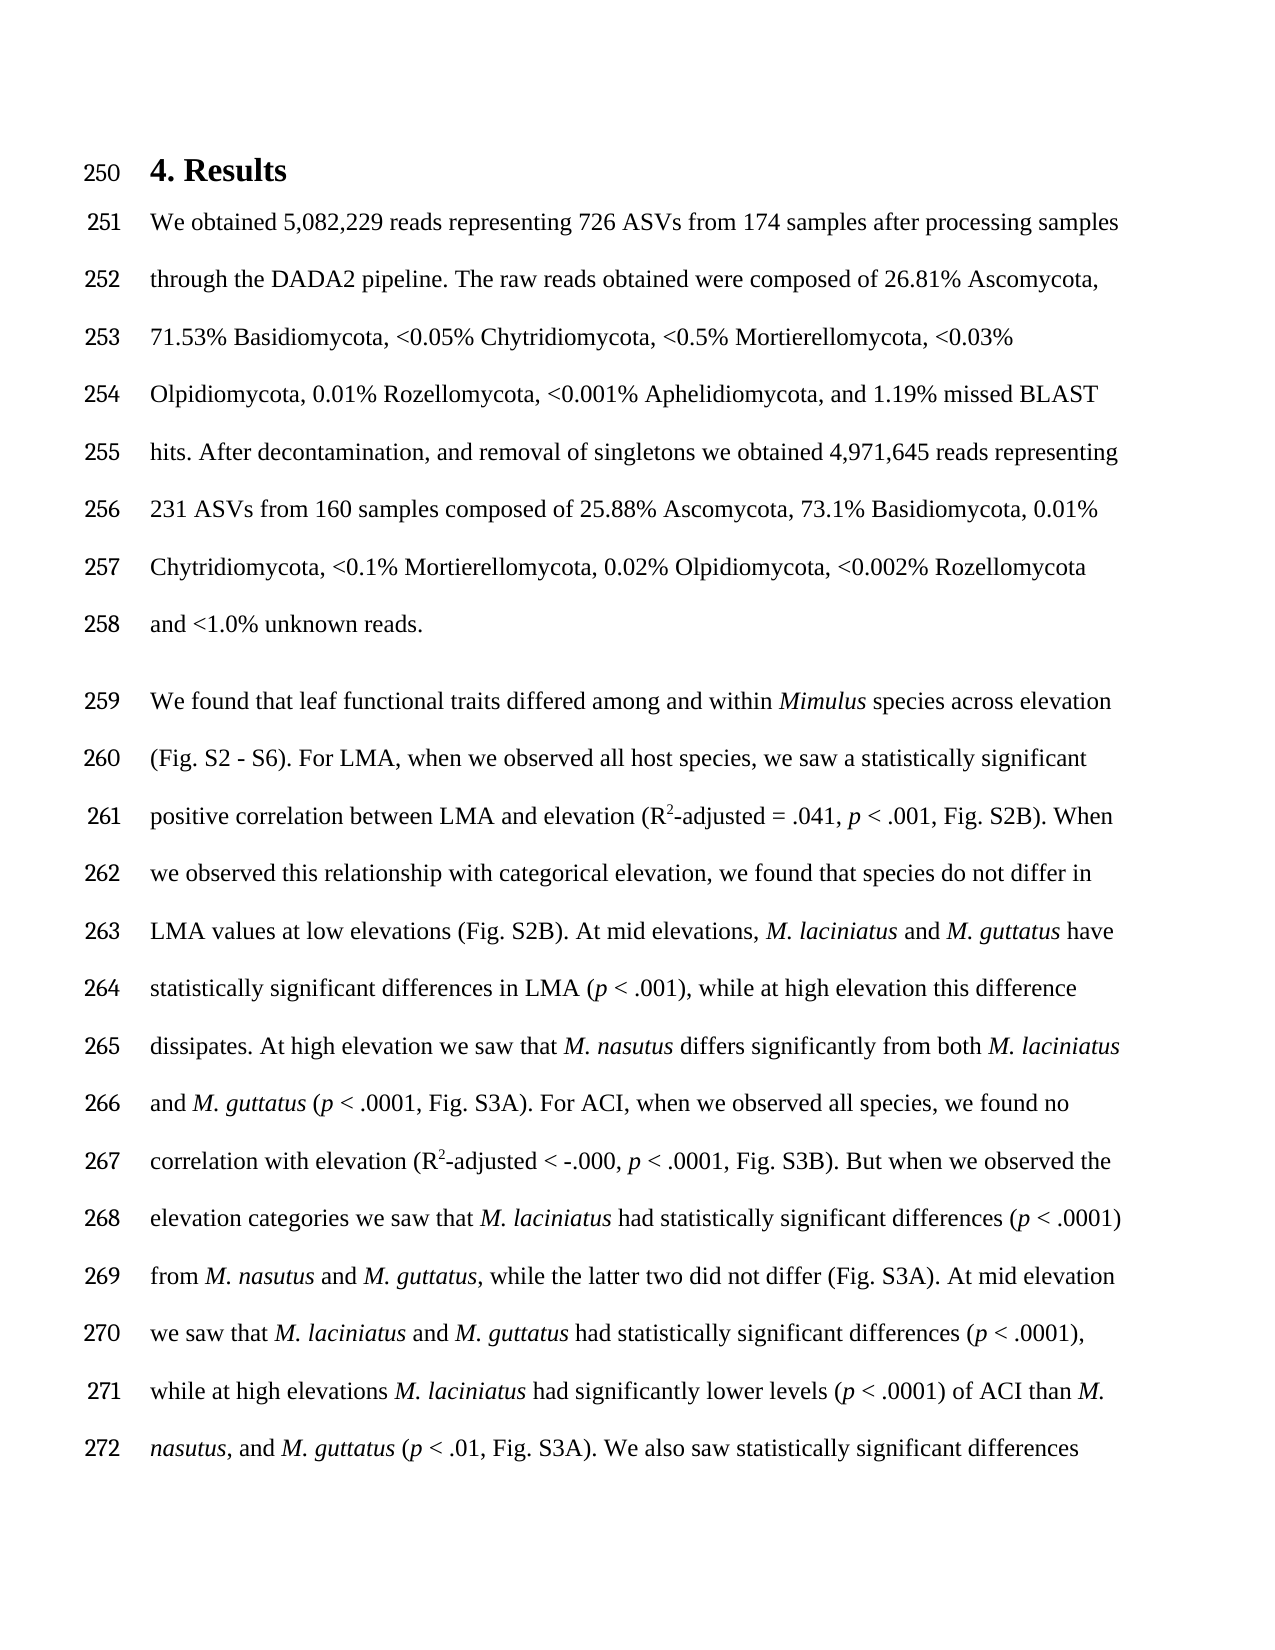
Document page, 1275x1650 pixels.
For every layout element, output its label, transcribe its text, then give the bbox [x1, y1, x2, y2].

subtitle 4. Results [150, 150, 1125, 188]
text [150, 686, 1125, 1462]
text We obtained 5,082,229 reads representing 726 ASVs from 174 samples after processing samples through the DADA2 pipeline. The raw reads obtained were composed of 26.81% Ascomycota, 71.53% Basidiomycota, <0.05% Chytridiomycota, <0.5% Mortierellomycota, <0.03% Olpidiomycota, 0.01% Rozellomycota, <0.001% Aphelidiomycota, and 1.19% missed BLAST hits. After decontamination, and removal of singletons we obtained 4,971,645 reads representing 231 ASVs from 160 samples composed of 25.88% Ascomycota, 73.1% Basidiomycota, 0.01% Chytridiomycota, <0.1% Mortierellomycota, 0.02% Olpidiomycota, <0.002% Rozellomycota and <1.0% unknown reads. [150, 207, 1125, 638]
